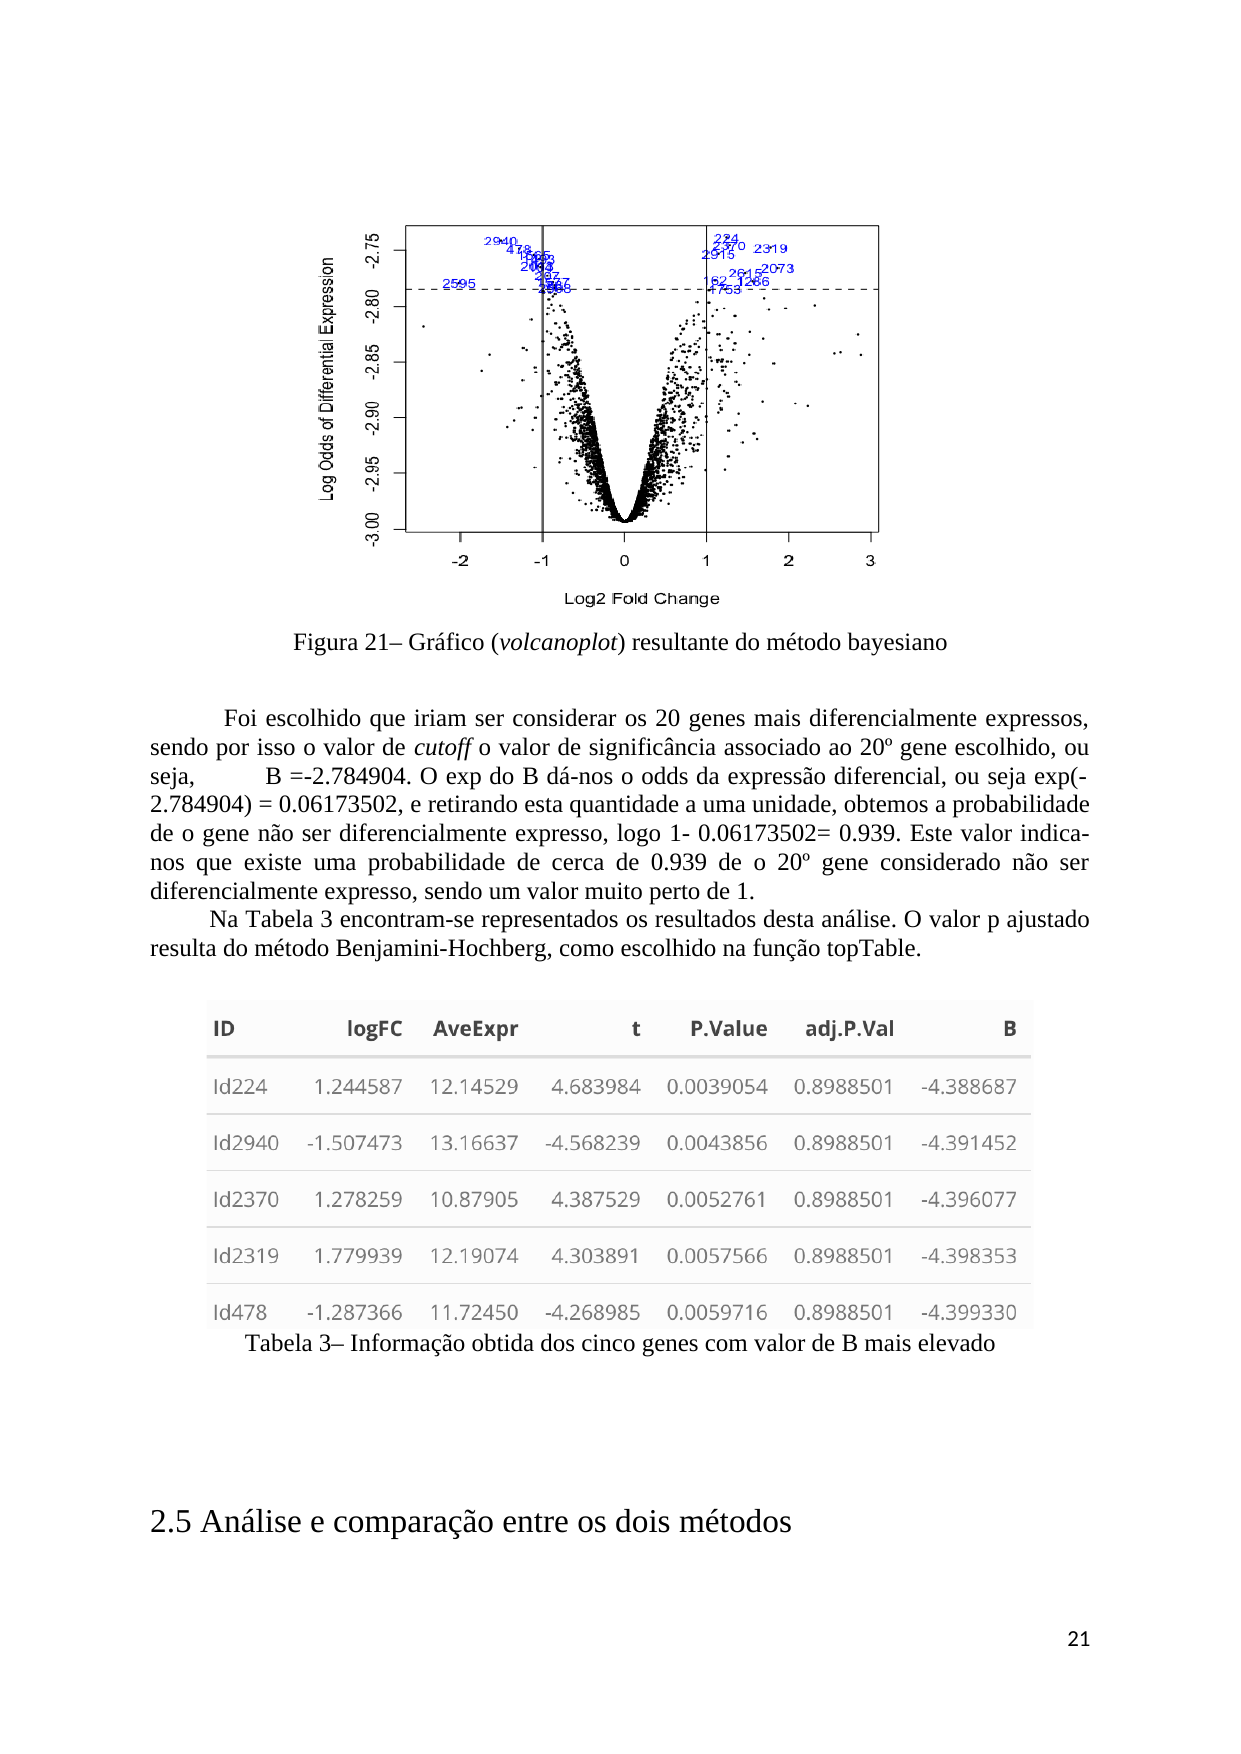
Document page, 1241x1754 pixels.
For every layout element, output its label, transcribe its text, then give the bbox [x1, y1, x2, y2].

text Foi escolhido que iriam ser considerar os 20 genes mais diferencialmente expressos, sendo por isso o valor de cutoff o valor de significância associado ao 20º gene escolhido, ou seja, B =-2.784904. O exp do B dá-nos o odds da expressão diferencial, ou seja exp(-2.784904) = 0.06173502, e retirando esta quantidade a uma unidade, obtemos a probabilidade de o gene não ser diferencialmente expresso, logo 1- 0.06173502= 0.939. Este valor indica-nos que existe uma probabilidade de cerca de 0.939 de o 20º gene considerado não ser diferencialmente expresso, sendo um valor muito perto de 1. [150, 703, 1090, 904]
text Tabela 3– Informação obtida dos cinco genes com valor de B mais elevado [150, 1328, 1090, 1357]
text Figura 21– Gráfico (volcanoplot) resultante do método bayesiano [150, 627, 1090, 655]
picture [206, 1000, 1034, 1329]
text 2.5 Análise e comparação entre os dois métodos [150, 1501, 1090, 1539]
picture [313, 150, 927, 627]
text Na Tabela 3 encontram-se representados os resultados desta análise. O valor p ajustado resulta do método Benjamini-Hochberg, como escolhido na função topTable. [150, 904, 1090, 962]
